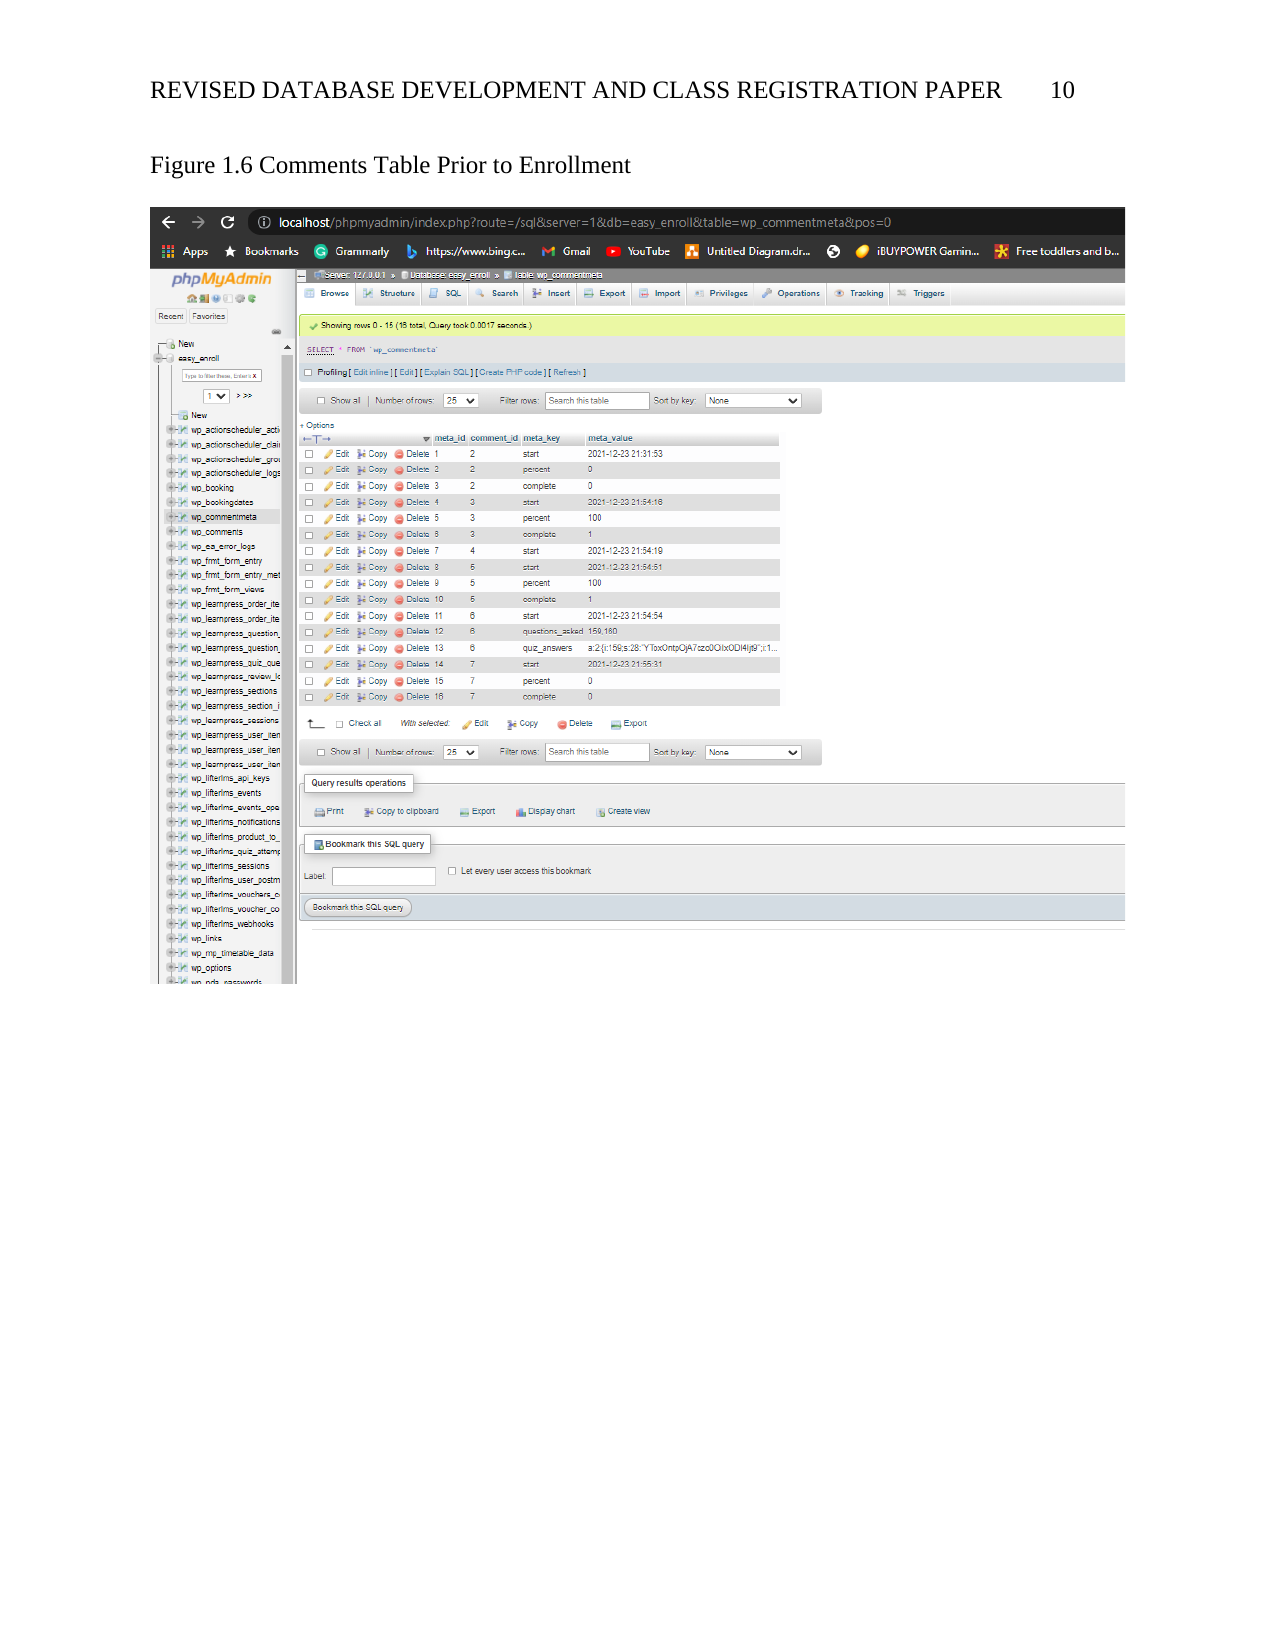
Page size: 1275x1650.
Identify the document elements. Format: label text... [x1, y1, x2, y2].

picture [150, 207, 1125, 984]
text Figure 1.6 Comments Table Prior to Enrollment [150, 150, 1125, 179]
